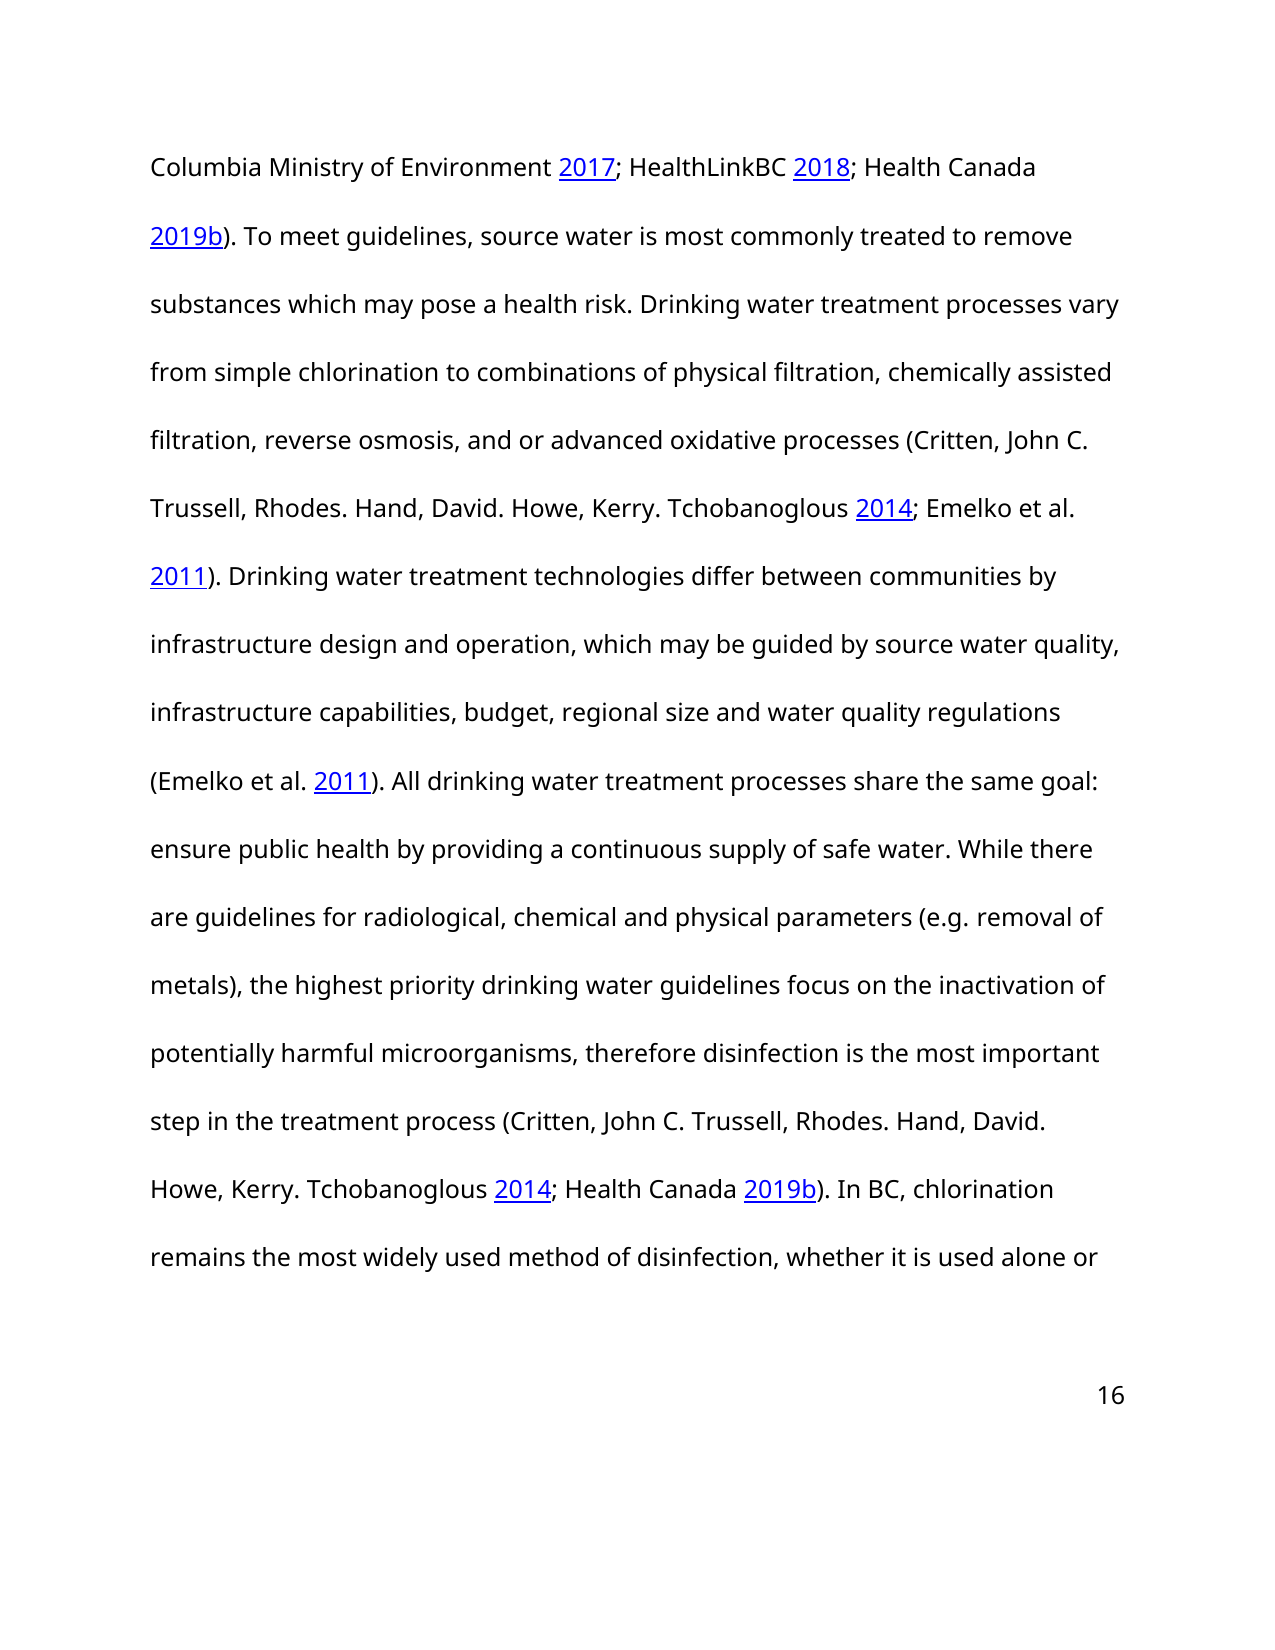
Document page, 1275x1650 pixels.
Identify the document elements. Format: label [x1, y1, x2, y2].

text [150, 150, 1125, 1274]
